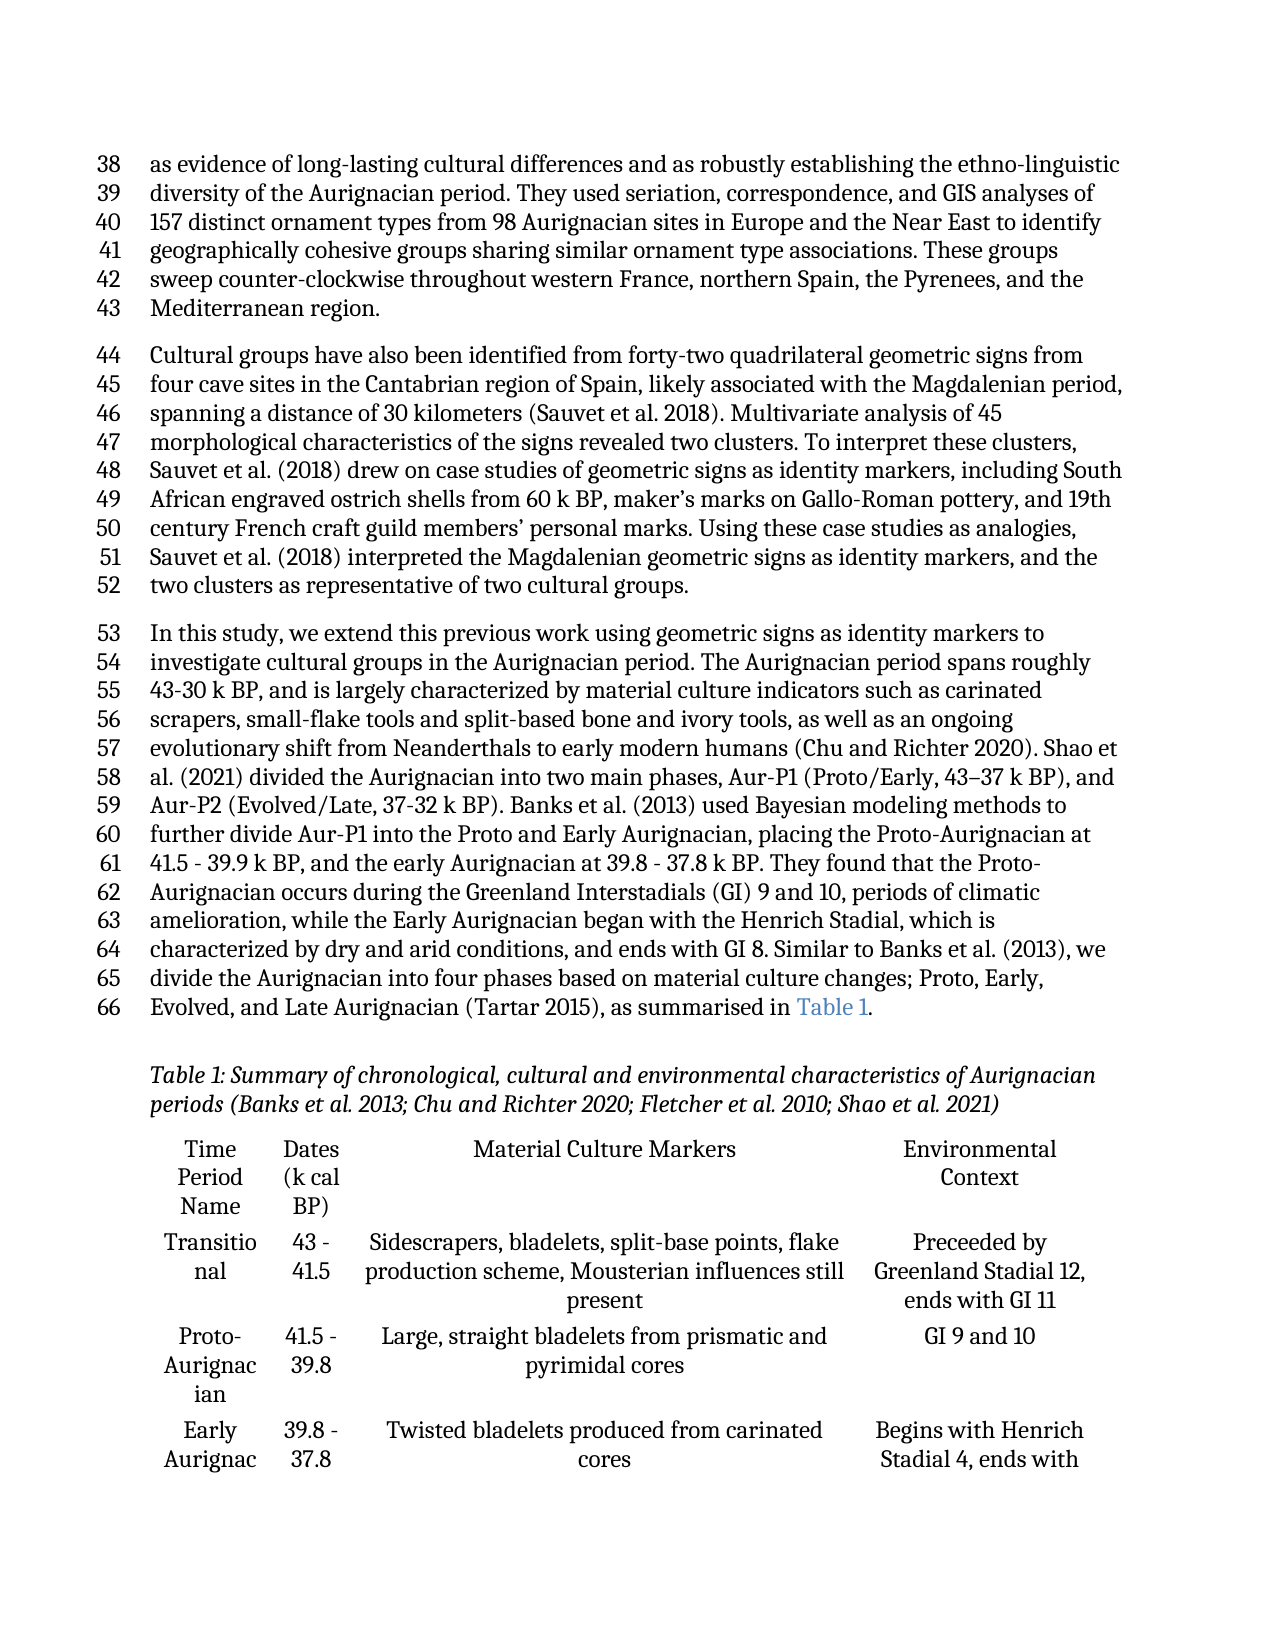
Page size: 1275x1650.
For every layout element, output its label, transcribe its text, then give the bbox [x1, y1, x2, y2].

text In this study, we extend this previous work using geometric signs as identity markers to investigate cultural groups in the Aurignacian period. The Aurignacian period spans roughly 43-30 k BP, and is largely characterized by material culture indicators such as carinated scrapers, small-flake tools and split-based bone and ivory tools, as well as an ongoing evolutionary shift from Neanderthals to early modern humans (Chu and Richter 2020). Shao et al. (2021) divided the Aurignacian into two main phases, Aur-P1 (Proto/Early, 43–37 k BP), and Aur-P2 (Evolved/Late, 37-32 k BP). Banks et al. (2013) used Bayesian modeling methods to further divide Aur-P1 into the Proto and Early Aurignacian, placing the Proto-Aurignacian at 41.5 - 39.9 k BP, and the early Aurignacian at 39.8 - 37.8 k BP. They found that the Proto-Aurignacian occurs during the Greenland Interstadials (GI) 9 and 10, periods of climatic amelioration, while the Early Aurignacian began with the Henrich Stadial, which is characterized by dry and arid conditions, and ends with GI 8. Similar to Banks et al. (2013), we divide the Aurignacian into four phases based on material culture changes; Proto, Early, Evolved, and Late Aurignacian (Tartar 2015), as summarised in Table 1. [150, 619, 1125, 1021]
text Cultural groups have also been identified from forty-two quadrilateral geometric signs from four cave sites in the Cantabrian region of Spain, likely associated with the Magdalenian period, spanning a distance of 30 kilometers (Sauvet et al. 2018). Multivariate analysis of 45 morphological characteristics of the signs revealed two clusters. To interpret these clusters, Sauvet et al. (2018) drew on case studies of geometric signs as identity markers, including South African engraved ostrich shells from 60 k BP, maker’s marks on Gallo-Roman pottery, and 19th century French craft guild members’ personal marks. Using these case studies as analogies, Sauvet et al. (2018) interpreted the Magdalenian geometric signs as identity markers, and the two clusters as representative of two cultural groups. [150, 341, 1125, 600]
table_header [139, 1040, 1114, 1477]
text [150, 150, 1125, 322]
